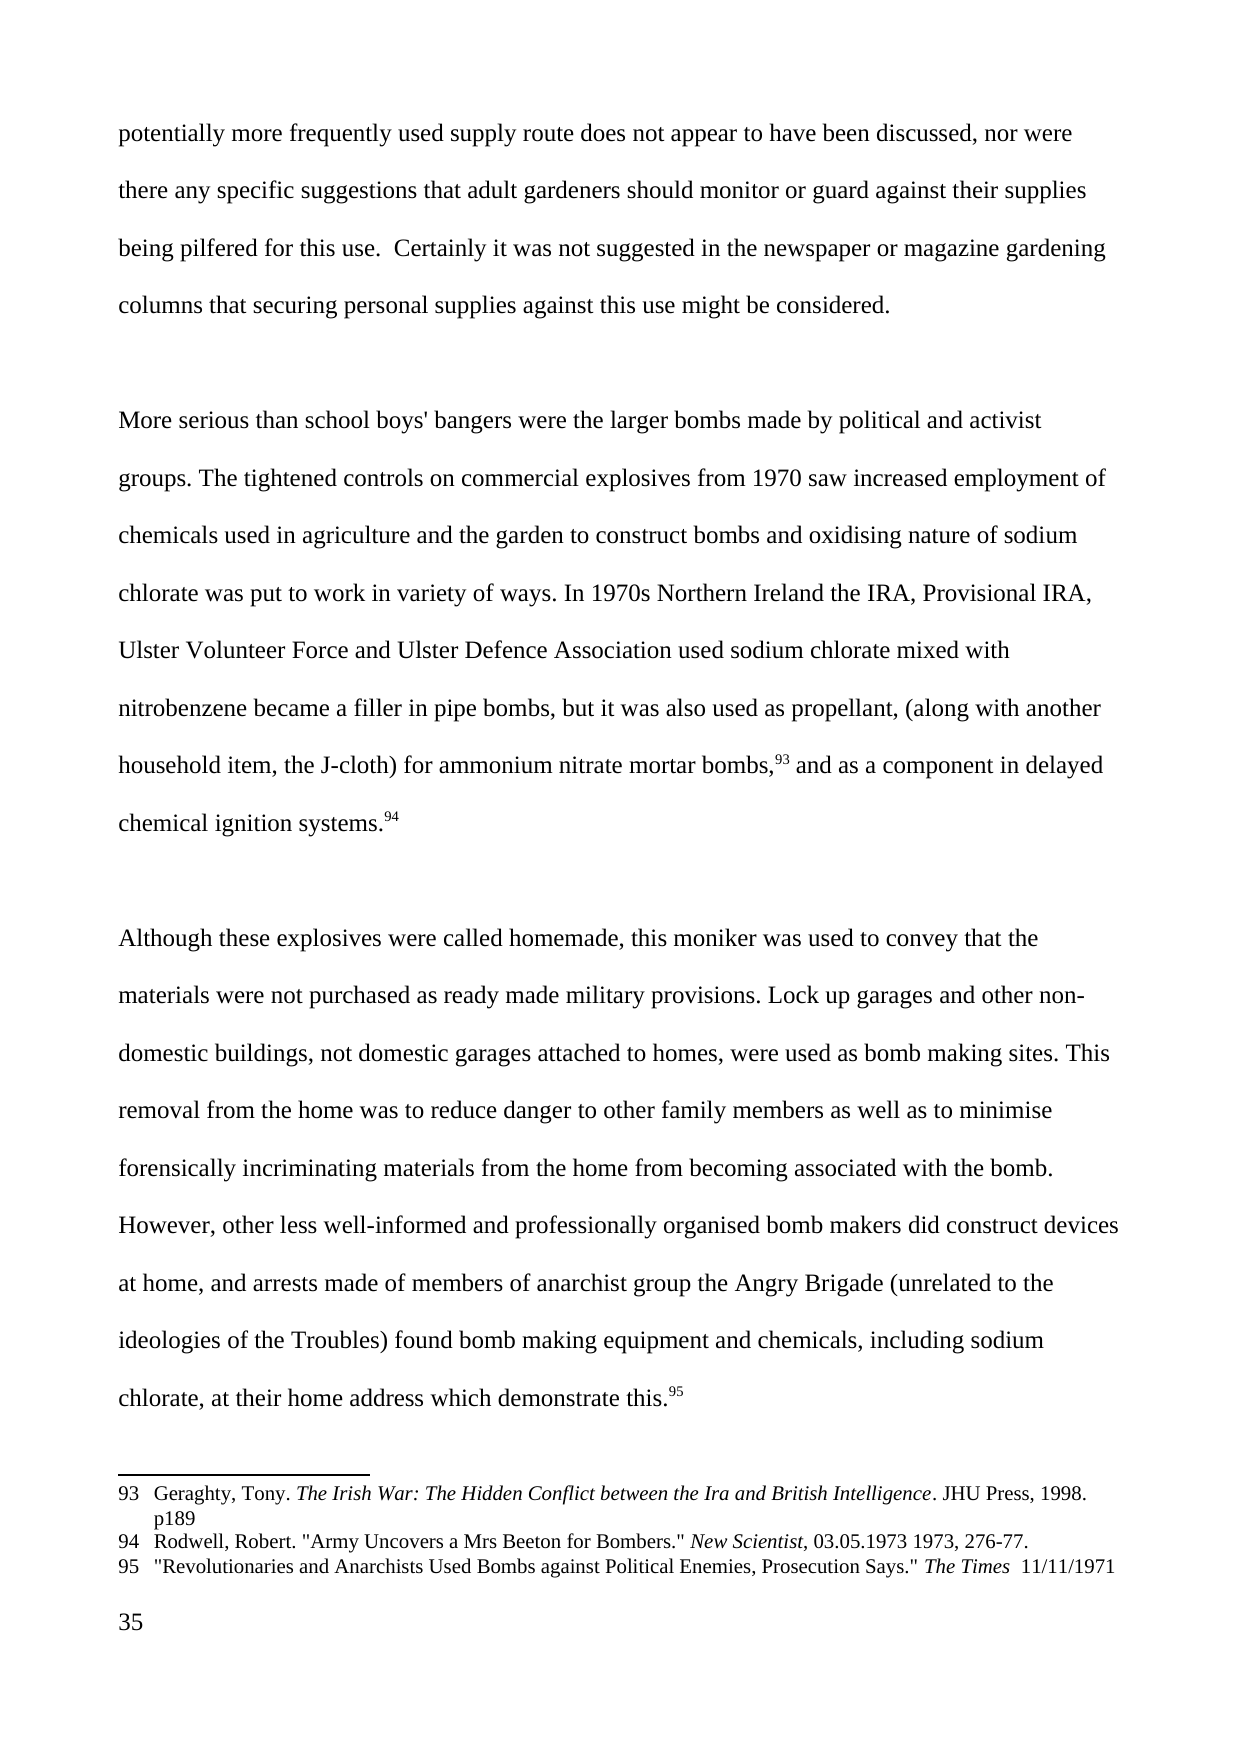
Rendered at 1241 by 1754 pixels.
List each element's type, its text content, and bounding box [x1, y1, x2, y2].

text More serious than school boys' bangers were the larger bombs made by political and activist groups. The tightened controls on commercial explosives from 1970 saw increased employment of chemicals used in agriculture and the garden to construct bombs and oxidising nature of sodium chlorate was put to work in variety of ways. In 1970s Northern Ireland the IRA, Provisional IRA, Ulster Volunteer Force and Ulster Defence Association used sodium chlorate mixed with nitrobenzene became a filler in pipe bombs, but it was also used as propellant, (along with another household item, the J-cloth) for ammonium nitrate mortar bombs, and as a component in delayed chemical ignition systems. [118, 406, 1122, 837]
text Although these explosives were called homemade, this moniker was used to convey that the materials were not purchased as ready made military provisions. Lock up garages and other non-domestic buildings, not domestic garages attached to homes, were used as bomb making sites. This removal from the home was to reduce danger to other family members as well as to minimise forensically incriminating materials from the home from becoming associated with the bomb. However, other less well-informed and professionally organised bomb makers did construct devices at home, and arrests made of members of anarchist group the Angry Brigade (unrelated to the ideologies of the Troubles) found bomb making equipment and chemicals, including sodium chlorate, at their home address which demonstrate this. [118, 923, 1122, 1412]
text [118, 118, 1122, 319]
